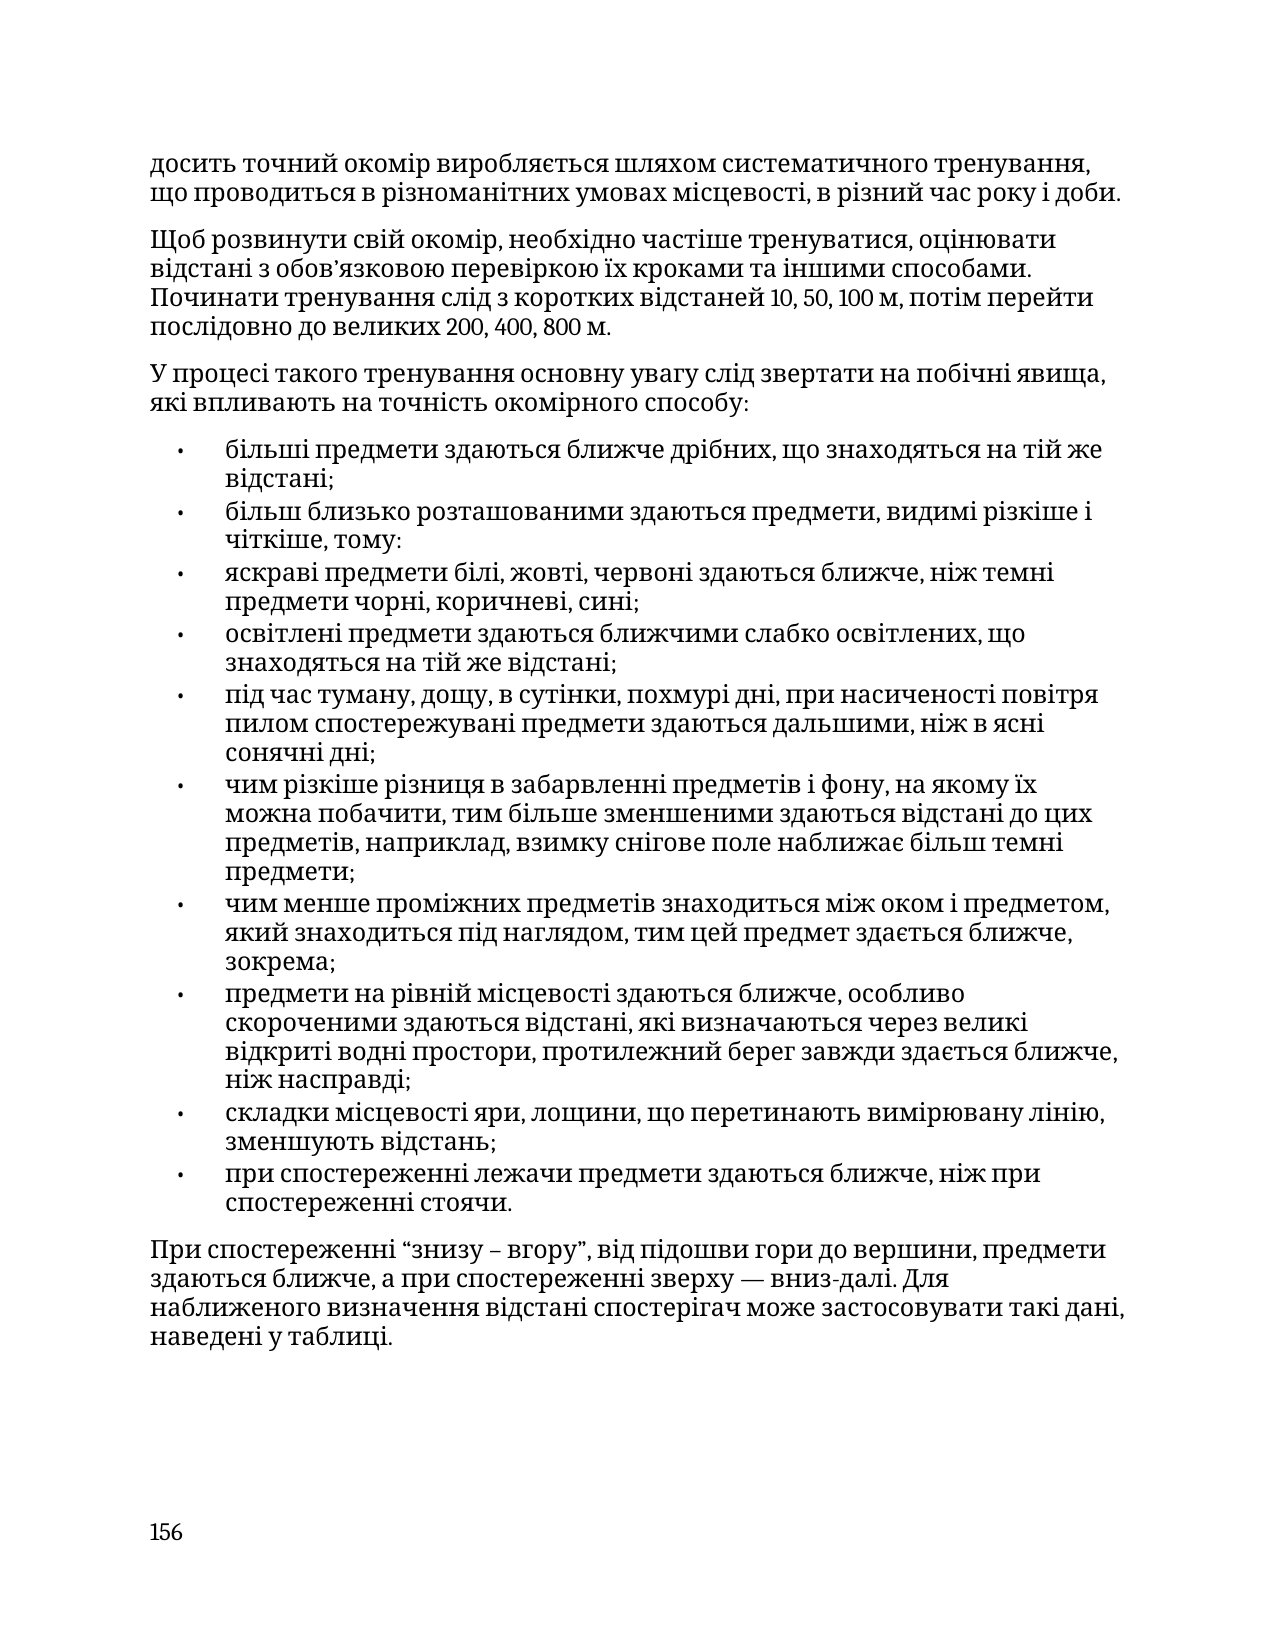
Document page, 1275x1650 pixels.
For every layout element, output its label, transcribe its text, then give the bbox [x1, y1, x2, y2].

list під час туману, дощу, в сутінки, похмурі дні, при насиченості повітря пилом спостережувані предмети здаються дальшими, ніж в ясні сонячні дні; [175, 681, 1125, 767]
list більші предмети здаються ближче дрібних, що знаходяться на тій же відстані; [175, 436, 1125, 494]
list предмети на рівній місцевості здаються ближче, особливо скороченими здаються відстані, які визначаються через великі відкриті водні простори, протилежний берег завжди здається ближче, ніж насправді; [175, 980, 1125, 1095]
list більш близько розташованими здаються предмети, видимі різкіше і чіткіше, тому: [175, 497, 1125, 555]
list при спостереженні лежачи предмети здаються ближче, ніж при спостереженні стоячи. [175, 1160, 1125, 1217]
text У процесі такого тренування основну увагу слід звертати на побічні явища, які впливають на точність окомірного способу: [150, 360, 1125, 417]
list чим різкіше різниця в забарвленні предметів і фону, на якому їх можна побачити, тим більше зменшеними здаються відстані до цих предметів, наприклад, взимку снігове поле наближає більш темні предмети; [175, 771, 1125, 886]
text Щоб розвинути свій окомір, необхідно частіше тренуватися, оцінювати відстані з обов’язковою перевіркою їх кроками та іншими способами. Починати тренування слід з коротких відстаней 10, 50, 100 м, потім перейти послідовно до великих 200, 400, 800 м. [150, 226, 1125, 341]
list чим менше проміжних предметів знаходиться між оком і предметом, який знаходиться під наглядом, тим цей предмет здається ближче, зокрема; [175, 890, 1125, 976]
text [150, 150, 1125, 207]
list складки місцевості яри, лощини, що перетинають вимірювану лінію, зменшують відстань; [175, 1099, 1125, 1156]
list освітлені предмети здаються ближчими слабко освітлених, що знаходяться на тій же відстані; [175, 620, 1125, 677]
list яскраві предмети білі, жовті, червоні здаються ближче, ніж темні предмети чорні, коричневі, сині; [175, 559, 1125, 616]
text При спостереженні “знизу – вгору”, від підошви гори до вершини, предмети здаються ближче, а при спостереженні зверху — вниз-далі. Для наближеного визначення відстані спостерігач може застосовувати такі дані, наведені у таблиці. [150, 1236, 1125, 1351]
